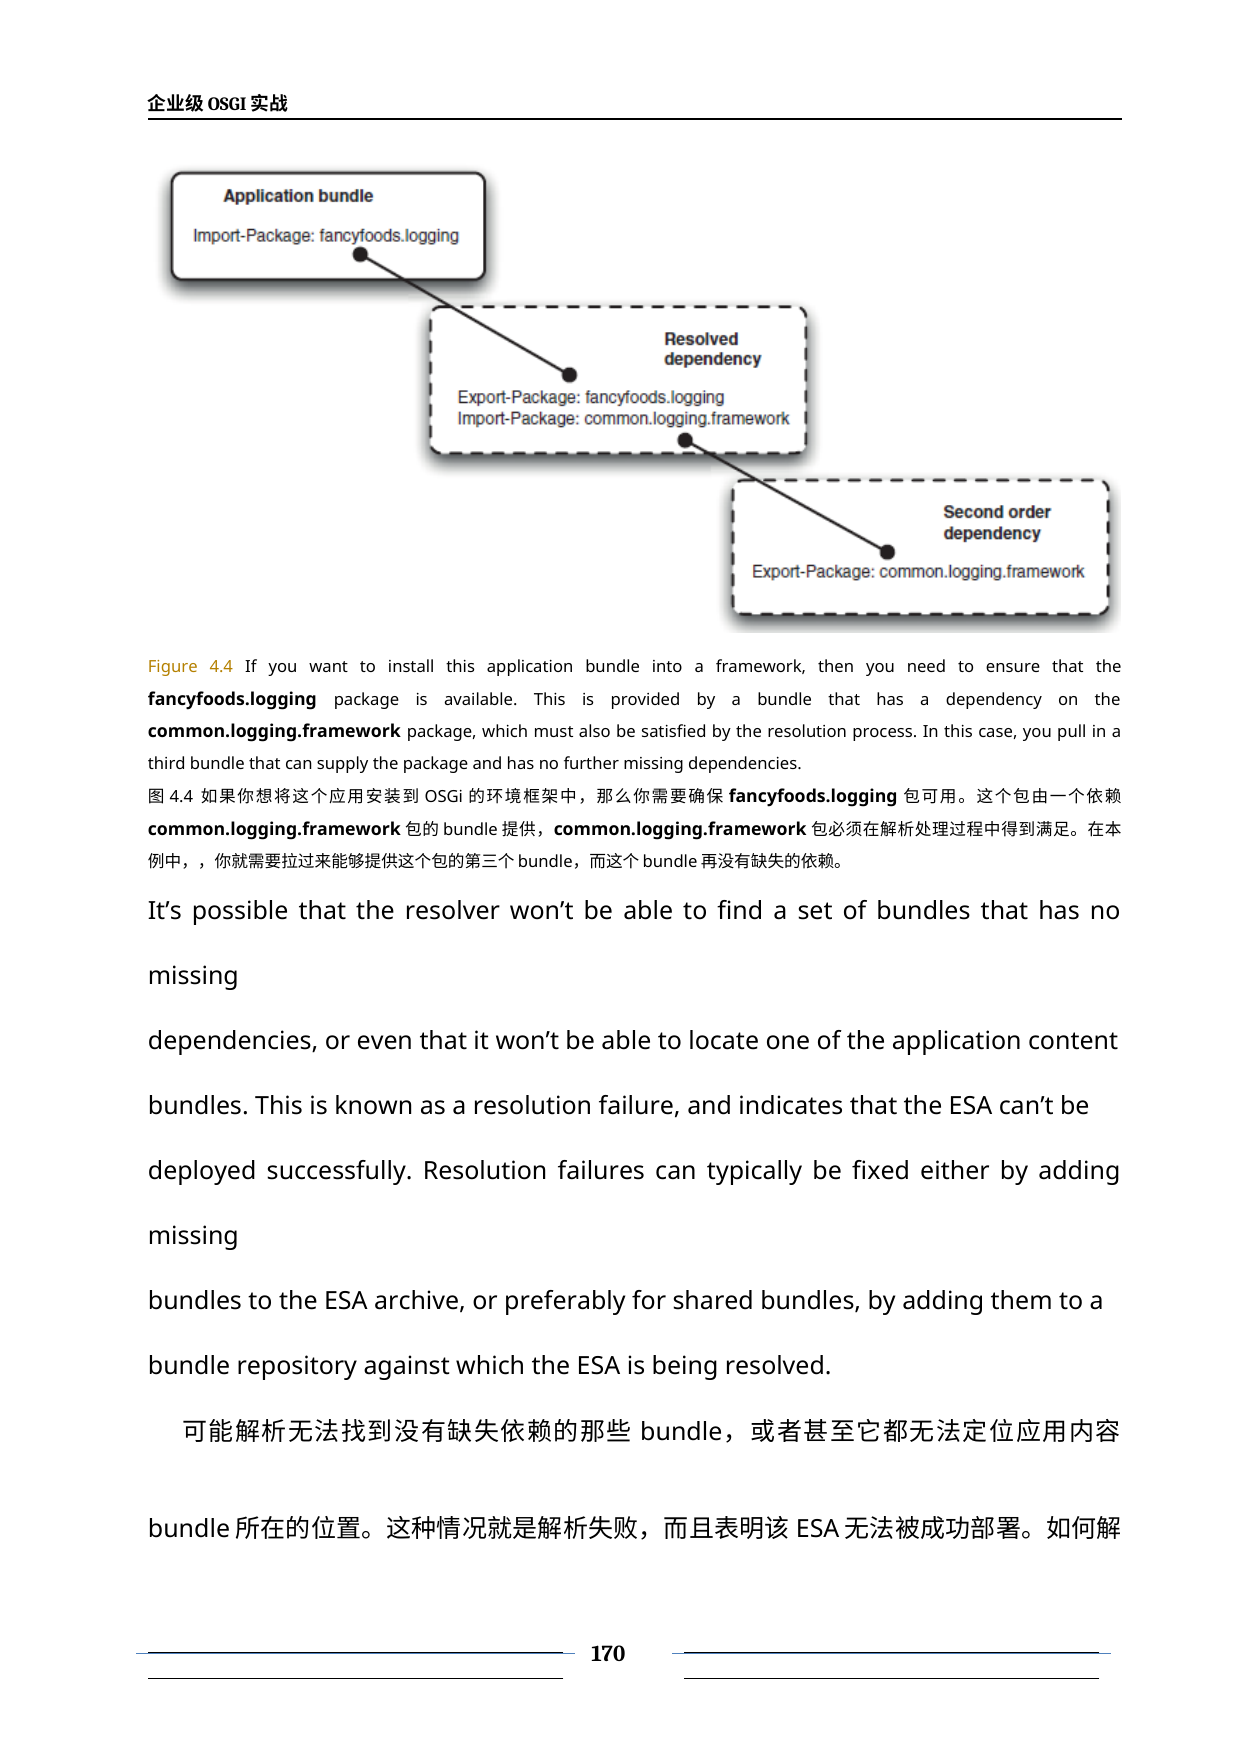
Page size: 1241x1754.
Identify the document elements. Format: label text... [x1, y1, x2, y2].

text bundles. This is known as a resolution failure, and indicates that the ESA can’t be [148, 1072, 1122, 1137]
text bundle repository against which the ESA is being resolved. [148, 1332, 1122, 1397]
text dependencies, or even that it won’t be able to locate one of the application content [148, 1007, 1122, 1072]
text 图4.4 如果你想将这个应用安装到OSGi的环境框架中，那么你需要确保fancyfoods.logging包可用。这个包由一个依赖common.logging.framework包的bundle提供，common.logging.framework包必须在解析处理过程中得到满足。在本例中，，你就需要拉过来能够提供这个包的第三个bundle，而这个bundle再没有缺失的依赖。 [148, 779, 1122, 877]
text bundles to the ESA archive, or preferably for shared bundles, by adding them to a [148, 1267, 1122, 1332]
text deployed successfully. Resolution failures can typically be fixed either by adding missing [148, 1137, 1122, 1267]
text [148, 1397, 1122, 1559]
text It’s possible that the resolver won’t be able to find a set of bundles that has no missing [148, 877, 1122, 1007]
picture [147, 162, 1121, 633]
text Figure 4.4 If you want to install this application bundle into a framework, then you need to ensure that the fancyfoods.logging package is available. This is provided by a bundle that has a dependency on the common.logging.framework package, which must also be satisfied by the resolution process. In this case, you pull in a third bundle that can supply the package and has no further missing dependencies. [148, 649, 1122, 779]
